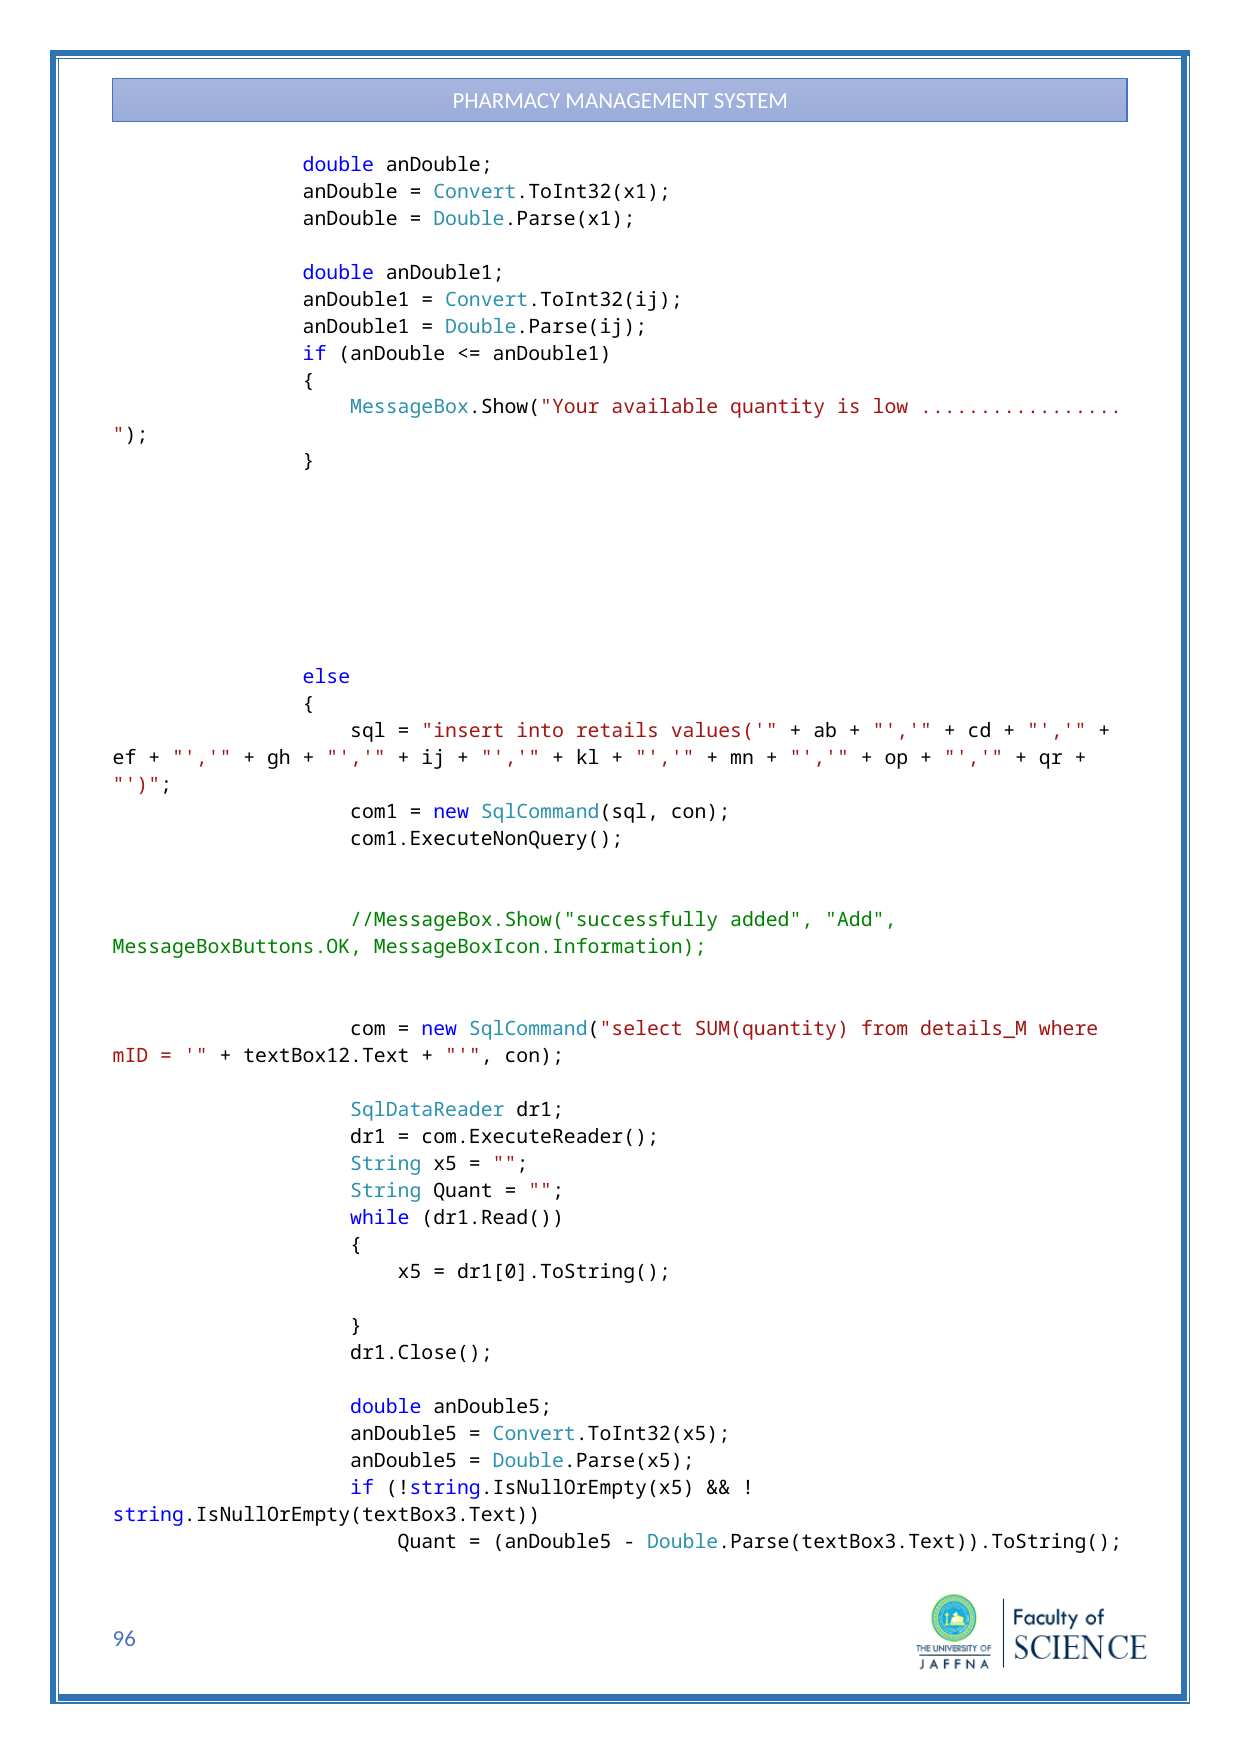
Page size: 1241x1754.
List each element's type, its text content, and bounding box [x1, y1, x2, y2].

text Quant = (anDouble5 - Double.Parse(textBox3.Text)).ToString(); [112, 1527, 1128, 1554]
text dr1.Close(); [112, 1338, 1128, 1365]
text MessageBox.Show("Your available quantity is low ................. "); [112, 393, 1128, 447]
text String x5 = ""; [112, 1149, 1128, 1176]
text else [112, 663, 1128, 689]
text anDouble1 = Convert.ToInt32(ij); [112, 285, 1128, 312]
text String Quant = ""; [112, 1176, 1128, 1203]
text anDouble1 = Double.Parse(ij); [112, 312, 1128, 339]
text while (dr1.Read()) [112, 1203, 1128, 1230]
text anDouble5 = Double.Parse(x5); [112, 1446, 1128, 1473]
text SqlDataReader dr1; [112, 1095, 1128, 1122]
text { [112, 366, 1128, 393]
text anDouble5 = Convert.ToInt32(x5); [112, 1419, 1128, 1446]
text anDouble = Double.Parse(x1); [112, 204, 1128, 231]
text com = new SqlCommand("select SUM(quantity) from details_M where mID = '" + textBox12.Text + "'", con); [112, 1014, 1128, 1068]
text anDouble = Convert.ToInt32(x1); [112, 177, 1128, 204]
text dr1 = com.ExecuteReader(); [112, 1122, 1128, 1149]
picture [879, 1589, 1181, 1674]
text com1 = new SqlCommand(sql, con); [112, 797, 1128, 824]
text com1.ExecuteNonQuery(); [112, 824, 1128, 851]
text if (!string.IsNullOrEmpty(x5) && !string.IsNullOrEmpty(textBox3.Text)) [112, 1473, 1128, 1527]
text double anDouble1; [112, 258, 1128, 285]
text } [112, 1311, 1128, 1338]
text double anDouble; [112, 150, 1128, 177]
text x5 = dr1[0].ToString(); [112, 1257, 1128, 1284]
text } [112, 447, 1128, 474]
text double anDouble5; [112, 1392, 1128, 1419]
text { [112, 1230, 1128, 1257]
text if (anDouble <= anDouble1) [112, 339, 1128, 366]
text { [112, 689, 1128, 717]
text sql = "insert into retails values('" + ab + "','" + cd + "','" + ef + "','" + gh + "','" + ij + "','" + kl + "','" + mn + "','" + op + "','" + qr + "')"; [112, 717, 1128, 797]
text //MessageBox.Show("successfully added", "Add", MessageBoxButtons.OK, MessageBoxIcon.Information); [112, 905, 1128, 959]
